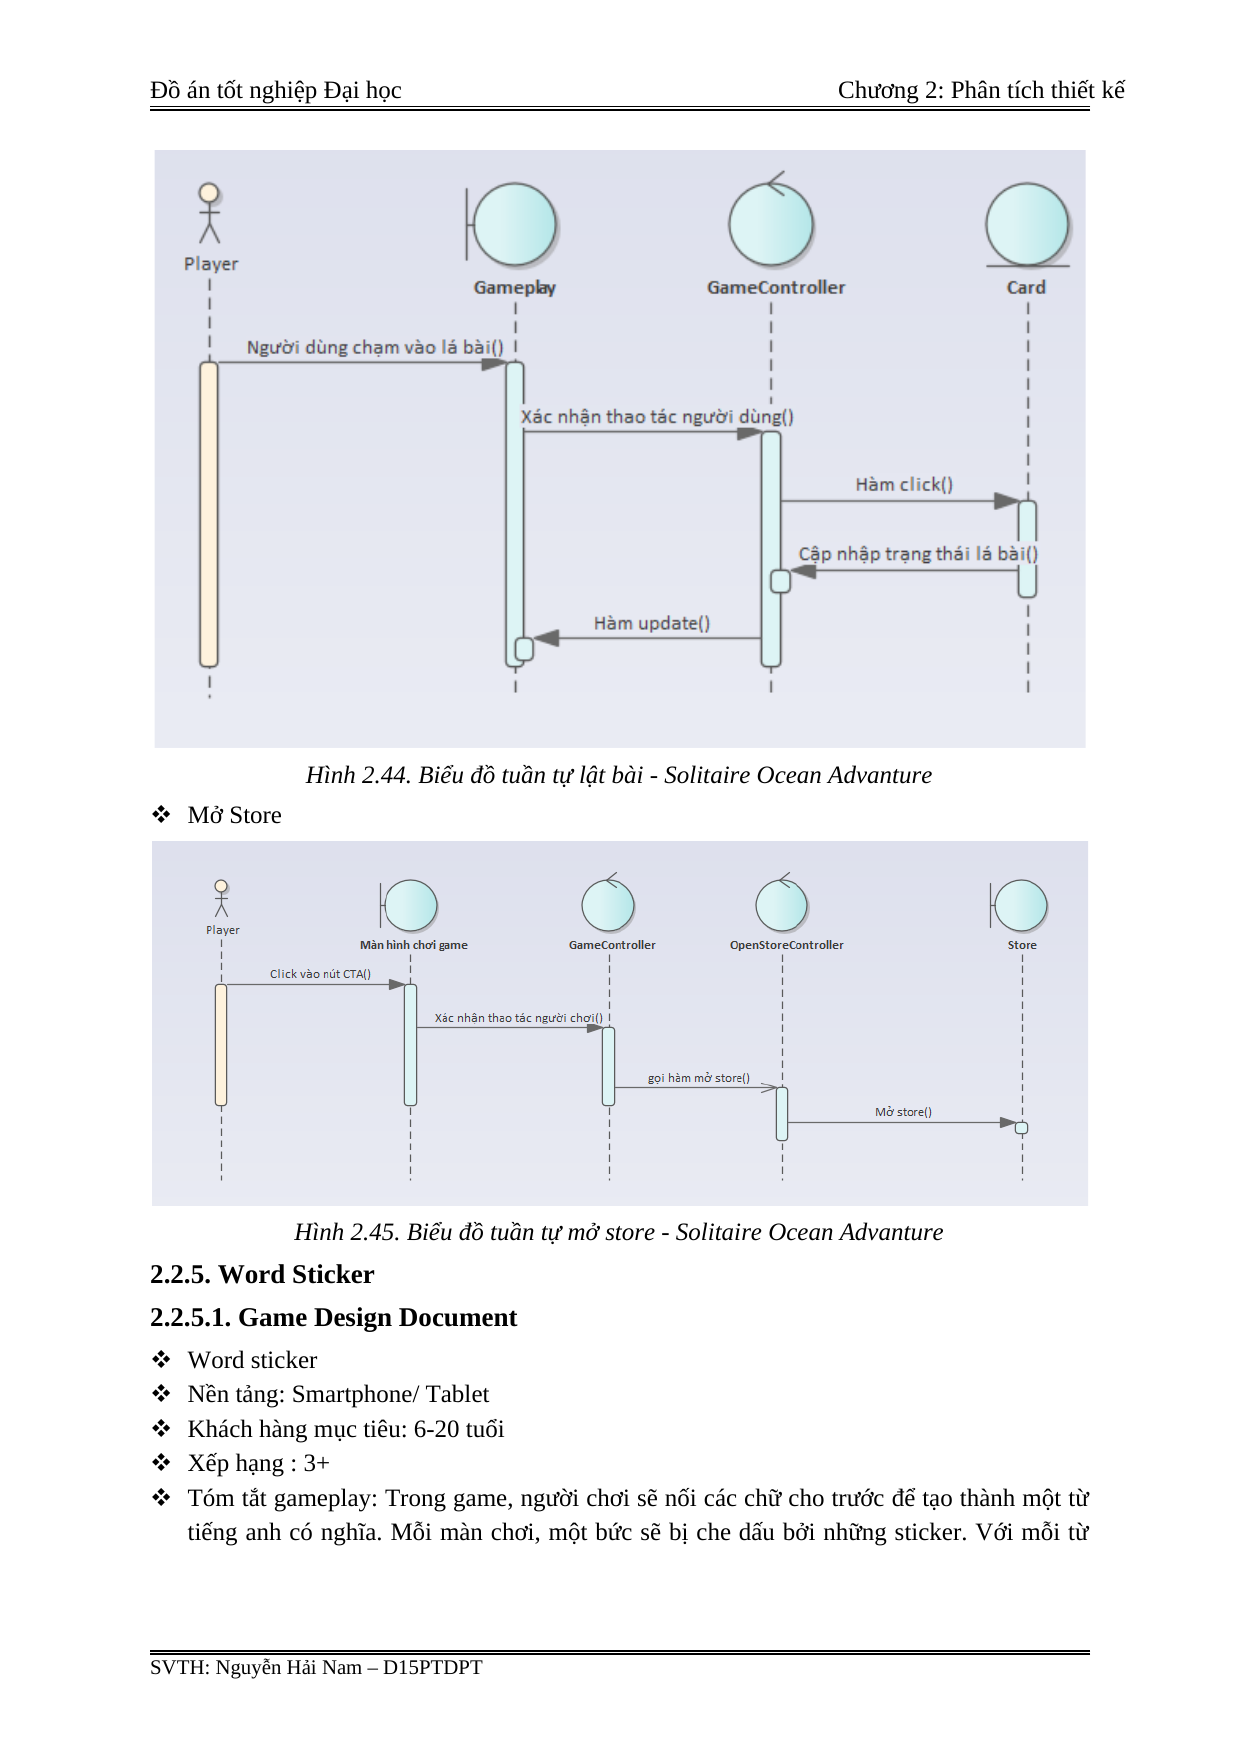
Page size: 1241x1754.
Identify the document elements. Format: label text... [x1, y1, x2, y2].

text Hình 2.45. Biểu đồ tuần tự mở store - Solitaire Ocean Advanture [150, 1217, 1090, 1246]
picture [154, 150, 1086, 748]
list Xếp hạng : 3+ [150, 1448, 1090, 1477]
subtitle 2.2.5. Word Sticker [150, 1258, 1090, 1289]
subtitle 2.2.5.1. Game Design Document [150, 1301, 1090, 1332]
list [150, 1483, 1090, 1546]
list Word sticker [150, 1345, 1090, 1374]
picture [152, 841, 1089, 1206]
list Mở Store [150, 801, 1090, 829]
text Hình 2.44. Biểu đồ tuần tự lật bài - Solitaire Ocean Advanture [150, 760, 1090, 788]
list Khách hàng mục tiêu: 6-20 tuổi [150, 1414, 1090, 1443]
list Nền tảng: Smartphone/ Tablet [150, 1379, 1090, 1408]
